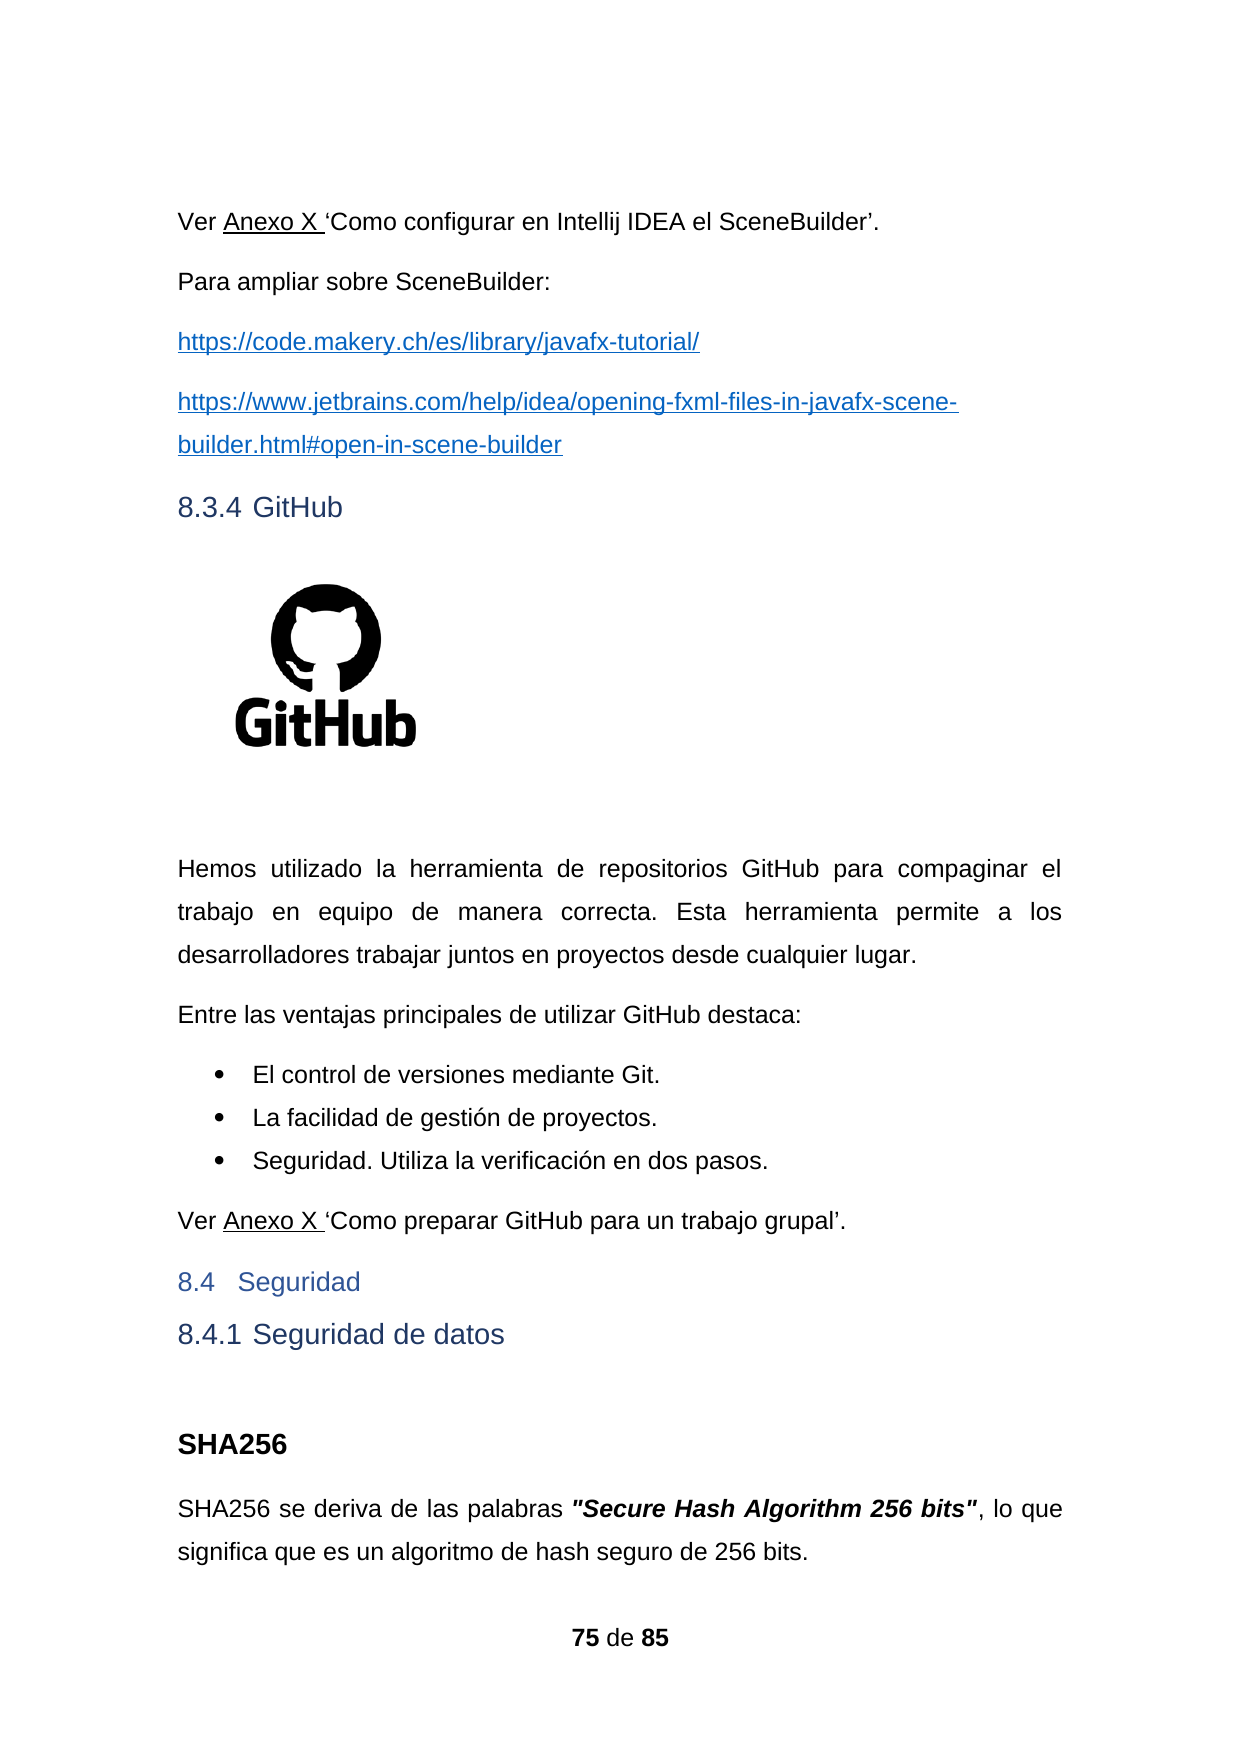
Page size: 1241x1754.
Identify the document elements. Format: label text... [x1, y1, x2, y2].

text Hemos utilizado la herramienta de repositorios GitHub para compaginar el trabajo en equipo de manera correcta. Esta herramienta permite a los desarrolladores trabajar juntos en proyectos desde cualquier lugar. [177, 854, 1063, 969]
text Ver Anexo X ‘Como preparar GitHub para un trabajo grupal’. [177, 1206, 1063, 1235]
subtitle GitHub [177, 490, 1063, 523]
text Ver Anexo X ‘Como configurar en Intellij IDEA el SceneBuilder’. [177, 207, 1063, 236]
text SHA256 [177, 1427, 1063, 1461]
subtitle Seguridad de datos [177, 1317, 1063, 1351]
text Para ampliar sobre SceneBuilder: [177, 267, 1063, 296]
text SHA256 se deriva de las palabras "Secure Hash Algorithm 256 bits", lo que significa que es un algoritmo de hash seguro de 256 bits. [177, 1494, 1063, 1566]
text https://code.makery.ch/es/library/javafx-tutorial/ [177, 327, 1063, 356]
text https://www.jetbrains.com/help/idea/opening-fxml-files-in-javafx-scene-builder.html#open-in-scene-builder [177, 387, 1063, 459]
list La facilidad de gestión de proyectos. [215, 1103, 1063, 1132]
picture [177, 581, 474, 749]
text Entre las ventajas principales de utilizar GitHub destaca: [177, 1000, 1063, 1029]
list El control de versiones mediante Git. [215, 1060, 1063, 1089]
list Seguridad. Utiliza la verificación en dos pasos. [215, 1146, 1063, 1175]
subtitle Seguridad [177, 1266, 1063, 1297]
